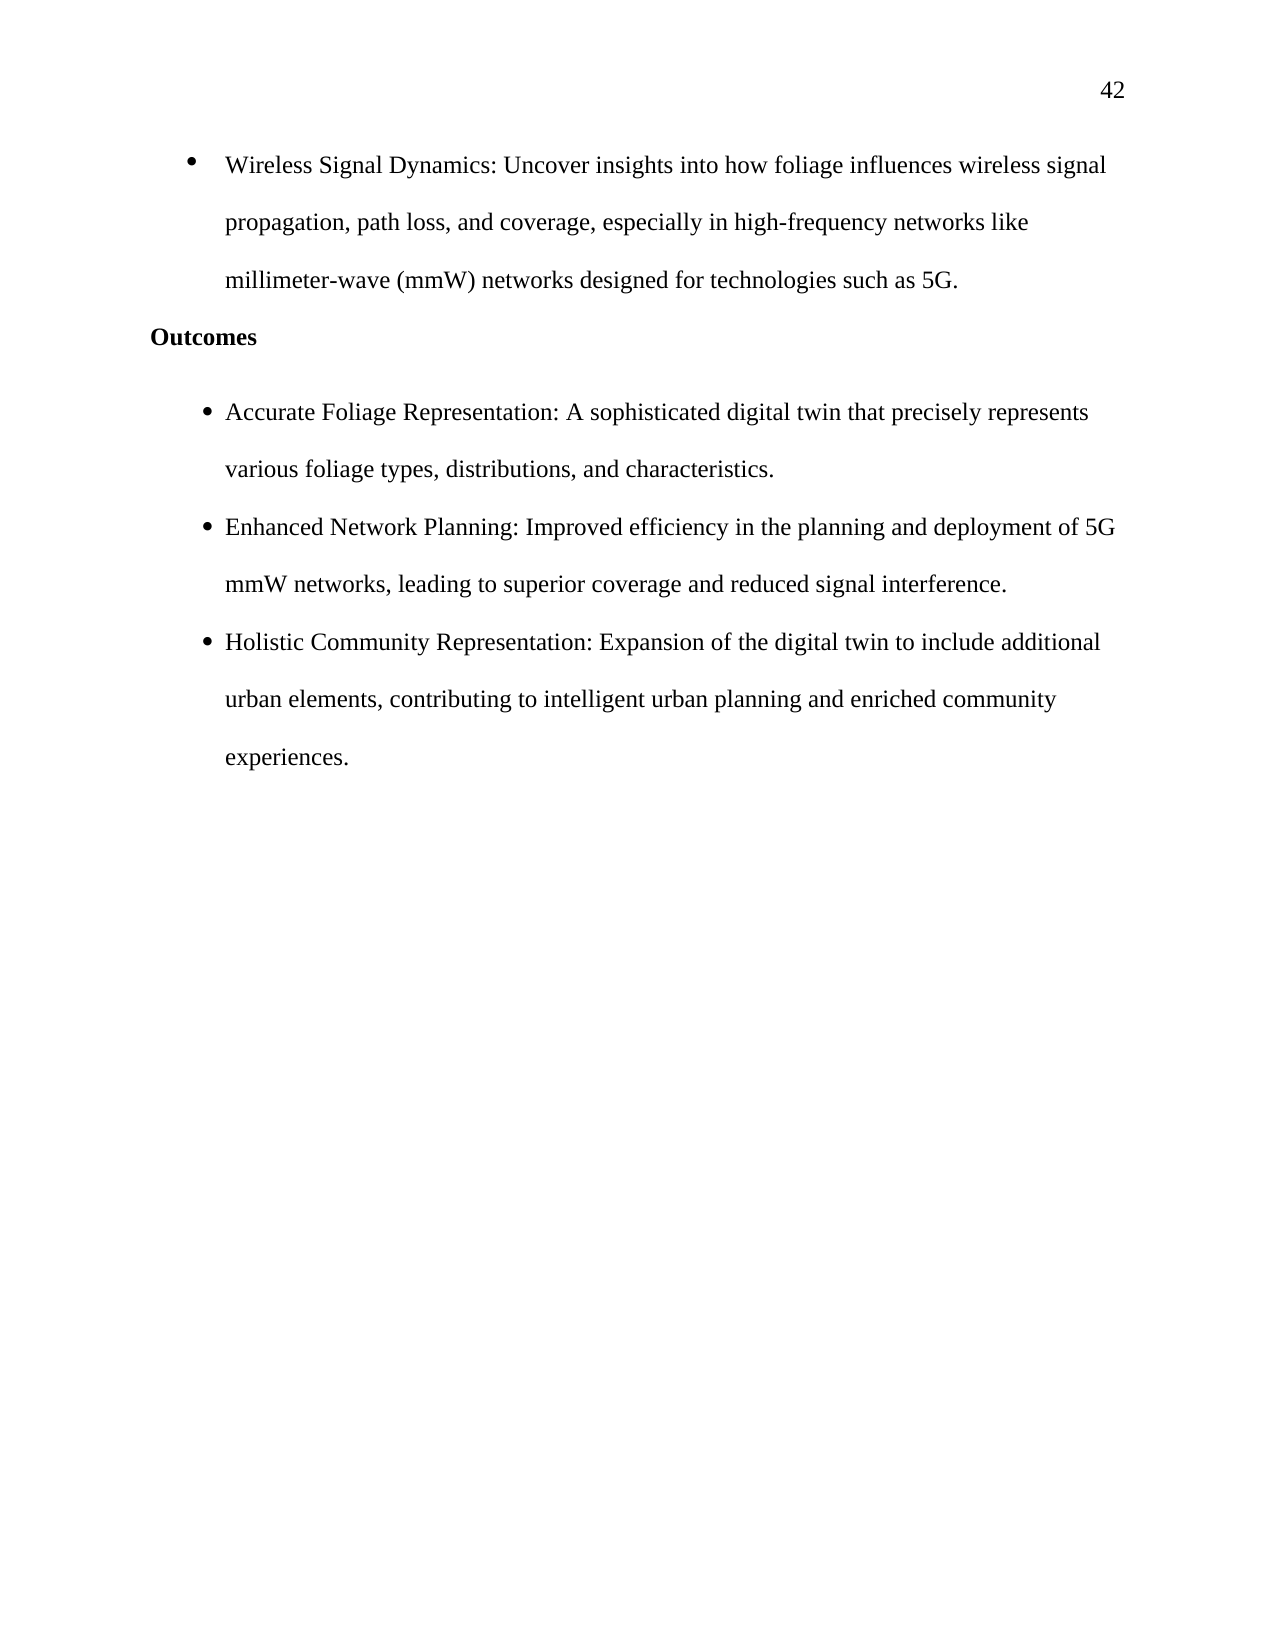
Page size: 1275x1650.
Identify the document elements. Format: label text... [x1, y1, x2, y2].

list Accurate Foliage Representation: A sophisticated digital twin that precisely represents various foliage types, distributions, and characteristics. [203, 397, 1125, 483]
text Outcomes [150, 322, 1125, 351]
list Wireless Signal Dynamics: Uncover insights into how foliage influences wireless signal propagation, path loss, and coverage, especially in high-frequency networks like millimeter-wave (mmW) networks designed for technologies such as 5G. [187, 150, 1125, 294]
list Enhanced Network Planning: Improved efficiency in the planning and deployment of 5G mmW networks, leading to superior coverage and reduced signal interference. [203, 512, 1125, 598]
list Holistic Community Representation: Expansion of the digital twin to include additional urban elements, contributing to intelligent urban planning and enriched community experiences. [203, 627, 1125, 770]
